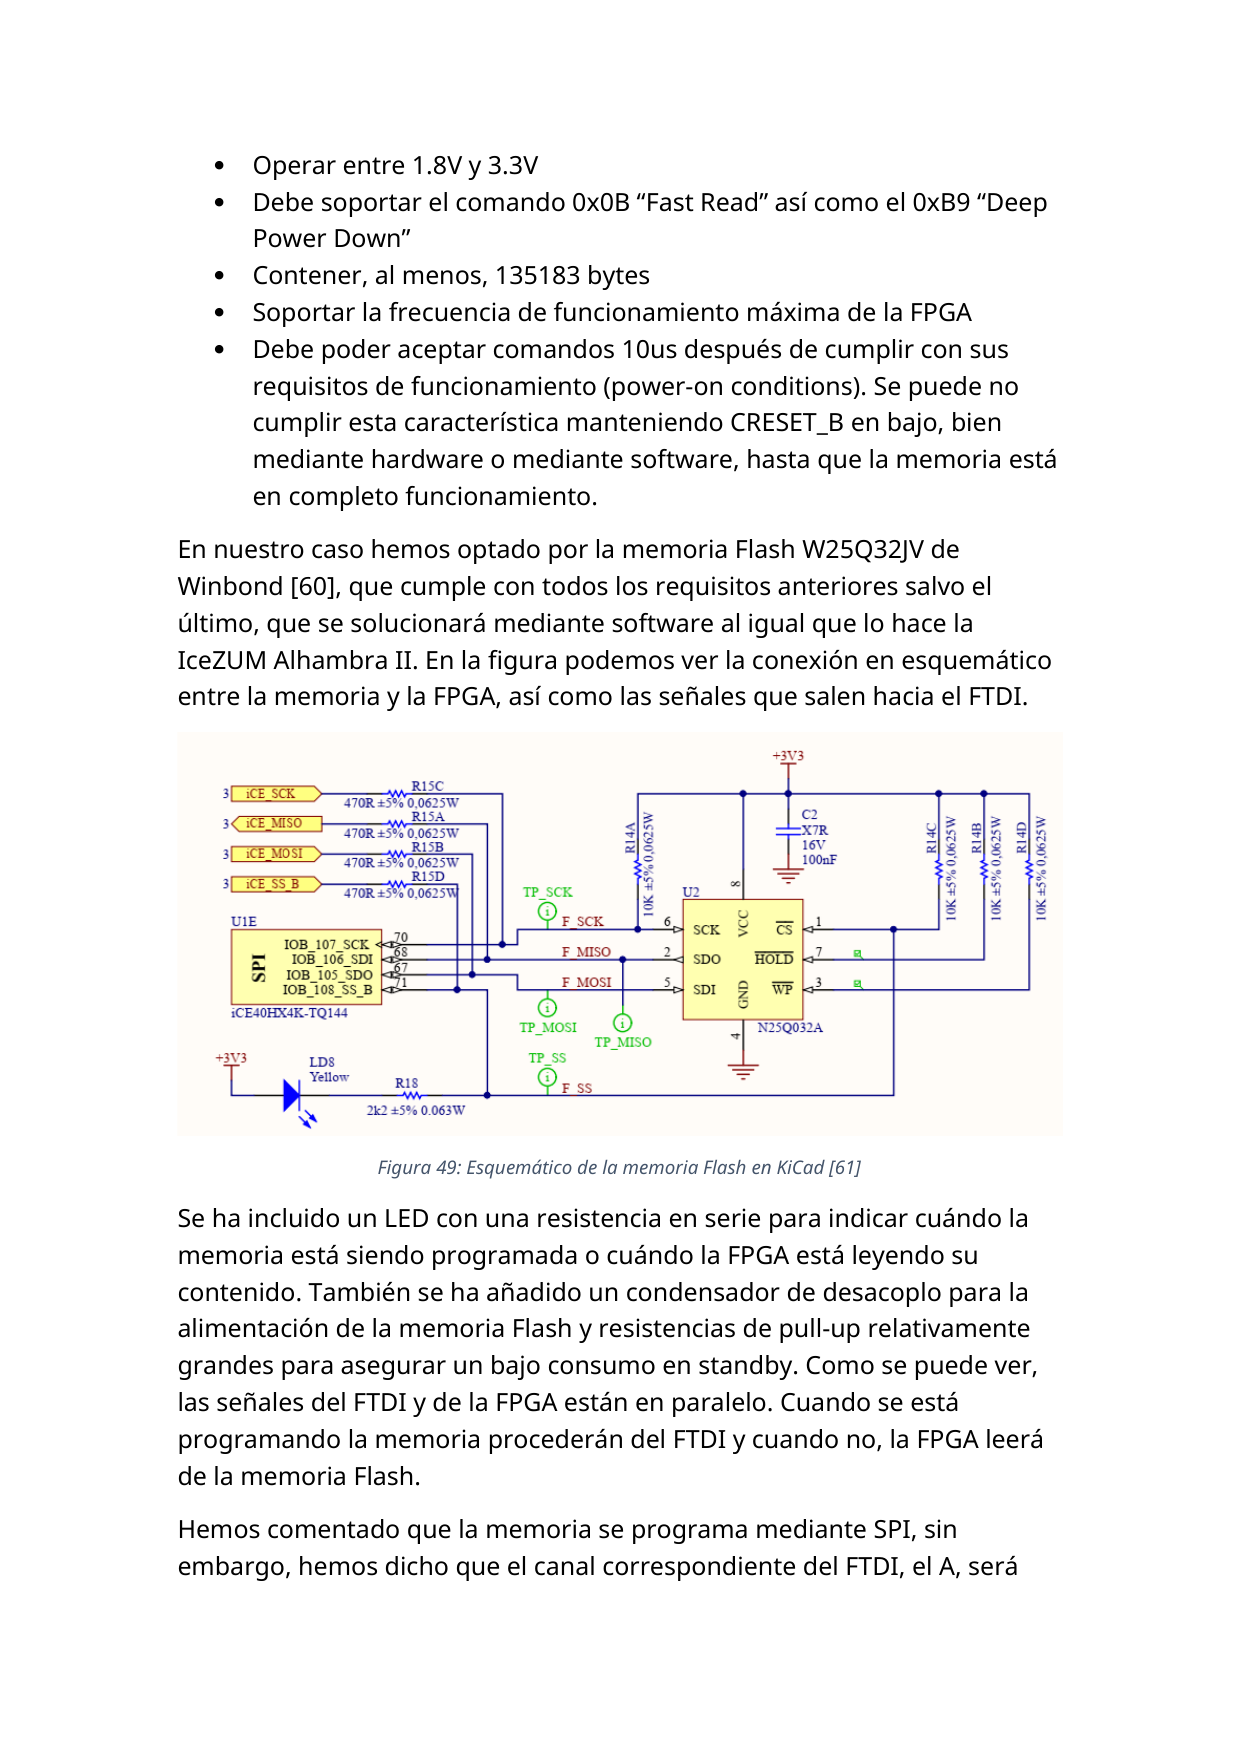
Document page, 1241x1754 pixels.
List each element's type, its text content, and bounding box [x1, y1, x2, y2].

text En nuestro caso hemos optado por la memoria Flash W25Q32JV de Winbond [60], que cumple con todos los requisitos anteriores salvo el último, que se solucionará mediante software al igual que lo hace la IceZUM Alhambra II. En la figura podemos ver la conexión en esquemático entre la memoria y la FPGA, así como las señales que salen hacia el FTDI. [177, 532, 1063, 713]
text Se ha incluido un LED con una resistencia en serie para indicar cuándo la memoria está siendo programada o cuándo la FPGA está leyendo su contenido. También se ha añadido un condensador de desacoplo para la alimentación de la memoria Flash y resistencias de pull-up relativamente grandes para asegurar un bajo consumo en standby. Como se puede ver, las señales del FTDI y de la FPGA están en paralelo. Cuando se está programando la memoria procederán del FTDI y cuando no, la FPGA leerá de la memoria Flash. [177, 1201, 1063, 1492]
list Debe soportar el comando 0x0B “Fast Read” así como el 0xB9 “Deep Power Down” [215, 184, 1063, 255]
list Debe poder aceptar comandos 10us después de cumplir con sus requisitos de funcionamiento (power-on conditions). Se puede no cumplir esta característica manteniendo CRESET_B en bajo, bien mediante hardware o mediante software, hasta que la memoria está en completo funcionamiento. [215, 331, 1063, 513]
list Operar entre 1.8V y 3.3V [215, 148, 1063, 182]
list Contener, al menos, 135183 bytes [215, 258, 1063, 292]
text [177, 1512, 1063, 1582]
picture [177, 732, 1063, 1136]
list Soportar la frecuencia de funcionamiento máxima de la FPGA [215, 295, 1063, 329]
